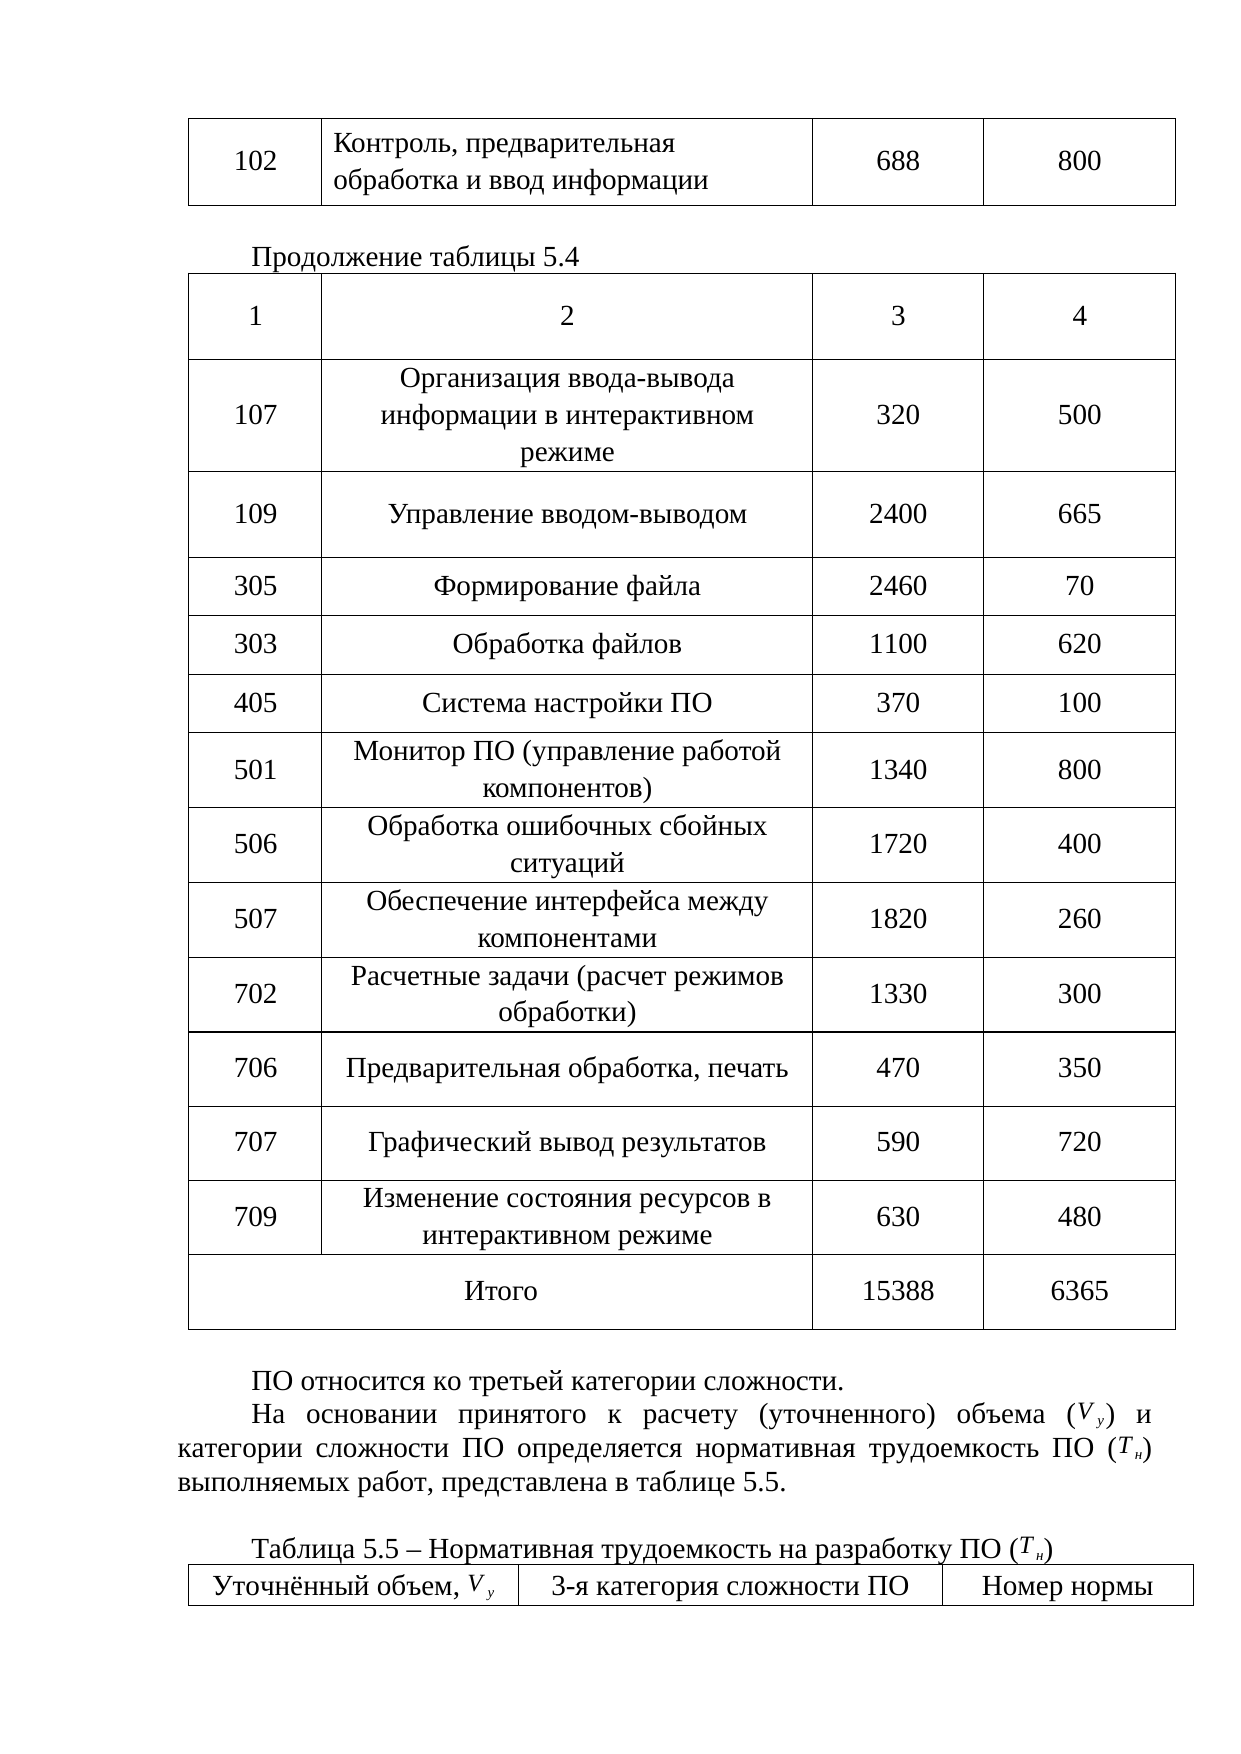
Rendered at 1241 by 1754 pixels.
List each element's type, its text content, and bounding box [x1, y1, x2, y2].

table_cell 702 [189, 958, 321, 1031]
table_header 1 [189, 274, 321, 359]
table_cell Монитор ПО (управление работой компонентов) [322, 733, 812, 807]
table_cell Предварительная обработка, печать [322, 1033, 812, 1106]
table_cell 405 [189, 675, 321, 732]
table_cell Обработка файлов [322, 616, 812, 674]
table_cell Контроль, предварительная обработка и ввод информации [322, 119, 812, 204]
table_cell Обработка ошибочных сбойных ситуаций [322, 808, 812, 882]
table_cell Система настройки ПО [322, 675, 812, 732]
table_cell 2400 [813, 472, 983, 557]
table_cell 1100 [813, 616, 983, 674]
table_cell 507 [189, 883, 321, 957]
table_cell 800 [984, 119, 1175, 204]
table_cell 70 [984, 558, 1175, 615]
table_cell Управление вводом-выводом [322, 472, 812, 557]
table_cell 1330 [813, 958, 983, 1031]
table_header Уточнённый объем, [189, 1565, 518, 1605]
table_cell 688 [813, 119, 983, 204]
table_cell 501 [189, 733, 321, 807]
table_cell 400 [984, 808, 1175, 882]
table_cell 590 [813, 1107, 983, 1179]
table_cell 107 [189, 360, 321, 471]
table_cell 370 [813, 675, 983, 732]
table_cell 630 [813, 1181, 983, 1254]
table_cell 320 [813, 360, 983, 471]
table_cell 2460 [813, 558, 983, 615]
table_cell 15388 [813, 1255, 983, 1328]
table_cell 109 [189, 472, 321, 557]
table_cell 709 [189, 1181, 321, 1254]
table_cell 100 [984, 675, 1175, 732]
table_header 3 [813, 274, 983, 359]
table_cell 480 [984, 1181, 1175, 1254]
table_cell 500 [984, 360, 1175, 471]
table_cell Формирование файла [322, 558, 812, 615]
table_header 3-я категория сложности ПО [519, 1565, 942, 1605]
table_cell Графический вывод результатов [322, 1107, 812, 1179]
table_header Номер нормы [943, 1565, 1193, 1605]
table_cell 305 [189, 558, 321, 615]
table_cell 1820 [813, 883, 983, 957]
table_cell 6365 [984, 1255, 1175, 1328]
text ПО относится ко третьей категории сложности. [177, 1363, 1152, 1397]
table_cell 706 [189, 1033, 321, 1106]
table_cell Расчетные задачи (расчет режимов обработки) [322, 958, 812, 1031]
table_cell Обеспечение интерфейса между компонентами [322, 883, 812, 957]
table_cell 1340 [813, 733, 983, 807]
table_cell 707 [189, 1107, 321, 1179]
table_cell Изменение состояния ресурсов в интерактивном режиме [322, 1181, 812, 1254]
text Таблица 5.5 – Нормативная трудоемкость на разработку ПО () [177, 1531, 1152, 1564]
table_cell 300 [984, 958, 1175, 1031]
table_cell 1720 [813, 808, 983, 882]
text Продолжение таблицы 5.4 [177, 239, 1152, 273]
table_cell Итого [189, 1255, 812, 1328]
table_cell 260 [984, 883, 1175, 957]
table_cell 102 [189, 119, 321, 204]
table_header 4 [984, 274, 1175, 359]
table_cell 800 [984, 733, 1175, 807]
table_cell 720 [984, 1107, 1175, 1179]
table_cell 620 [984, 616, 1175, 674]
text На основании принятого к расчету (уточненного) объема () и категории сложности ПО определяется нормативная трудоемкость ПО () выполняемых работ, представлена в таблице 5.5. [177, 1397, 1152, 1497]
table_cell 665 [984, 472, 1175, 557]
table_cell Организация ввода-вывода информации в интерактивном режиме [322, 360, 812, 471]
table_cell 350 [984, 1033, 1175, 1106]
table_cell 470 [813, 1033, 983, 1106]
table_cell 506 [189, 808, 321, 882]
table_cell 303 [189, 616, 321, 674]
table_header 2 [322, 274, 812, 359]
